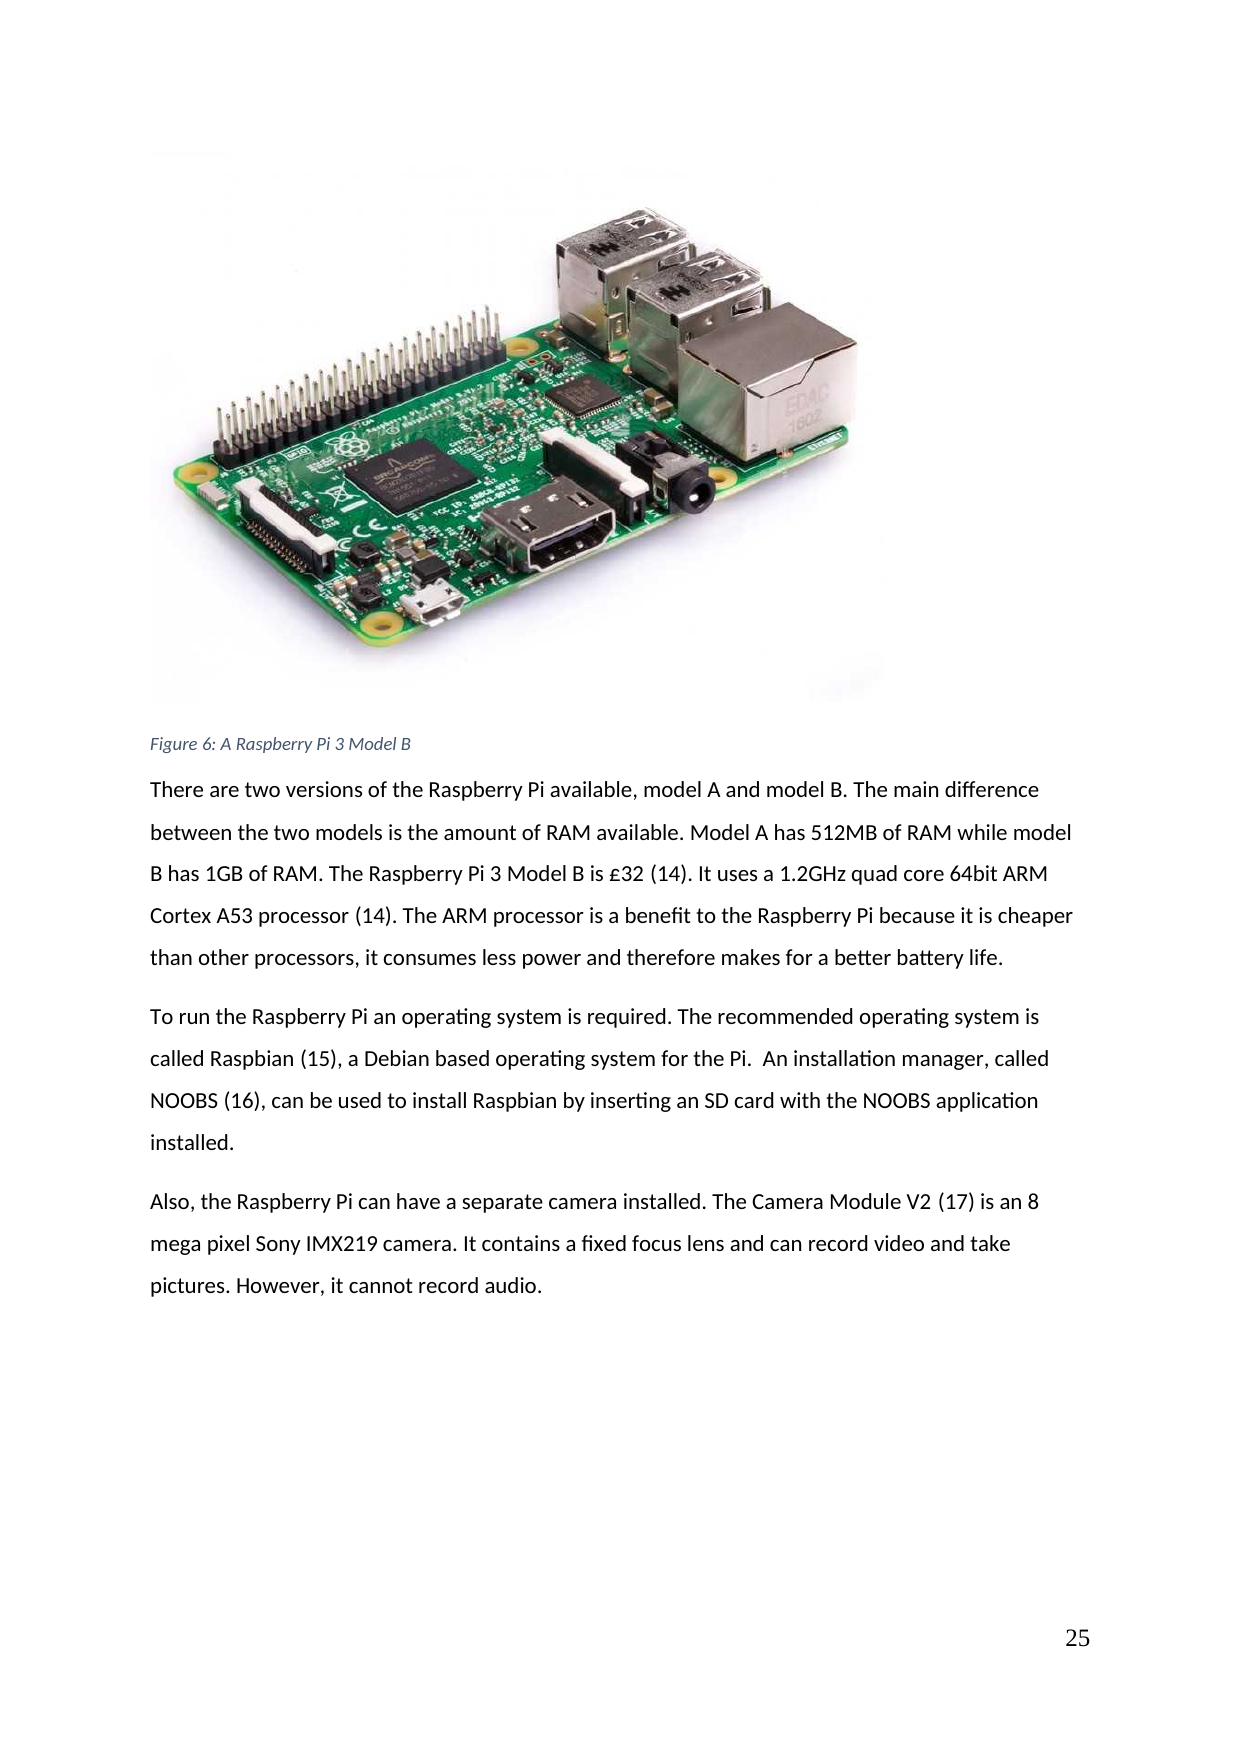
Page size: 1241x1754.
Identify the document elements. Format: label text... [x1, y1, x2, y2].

text Also, the Raspberry Pi can have a separate camera installed. The Camera Module V2 (17) is an 8 mega pixel Sony IMX219 camera. It contains a fixed focus lens and can record video and take pictures. However, it cannot record audio. [150, 1187, 1090, 1299]
picture [150, 150, 886, 702]
text To run the Raspberry Pi an operating system is required. The recommended operating system is called Raspbian (15), a Debian based operating system for the Pi. An installation manager, called NOOBS (16), can be used to install Raspbian by inserting an SD card with the NOOBS application installed. [150, 1002, 1090, 1156]
text There are two versions of the Raspberry Pi available, model A and model B. The main difference between the two models is the amount of RAM available. Model A has 512MB of RAM while model B has 1GB of RAM. The Raspberry Pi 3 Model B is £32 (14). It uses a 1.2GHz quad core 64bit ARM Cortex A53 processor (14). The ARM processor is a benefit to the Raspberry Pi because it is cheaper than other processors, it consumes less power and therefore makes for a better battery life. [150, 776, 1090, 972]
